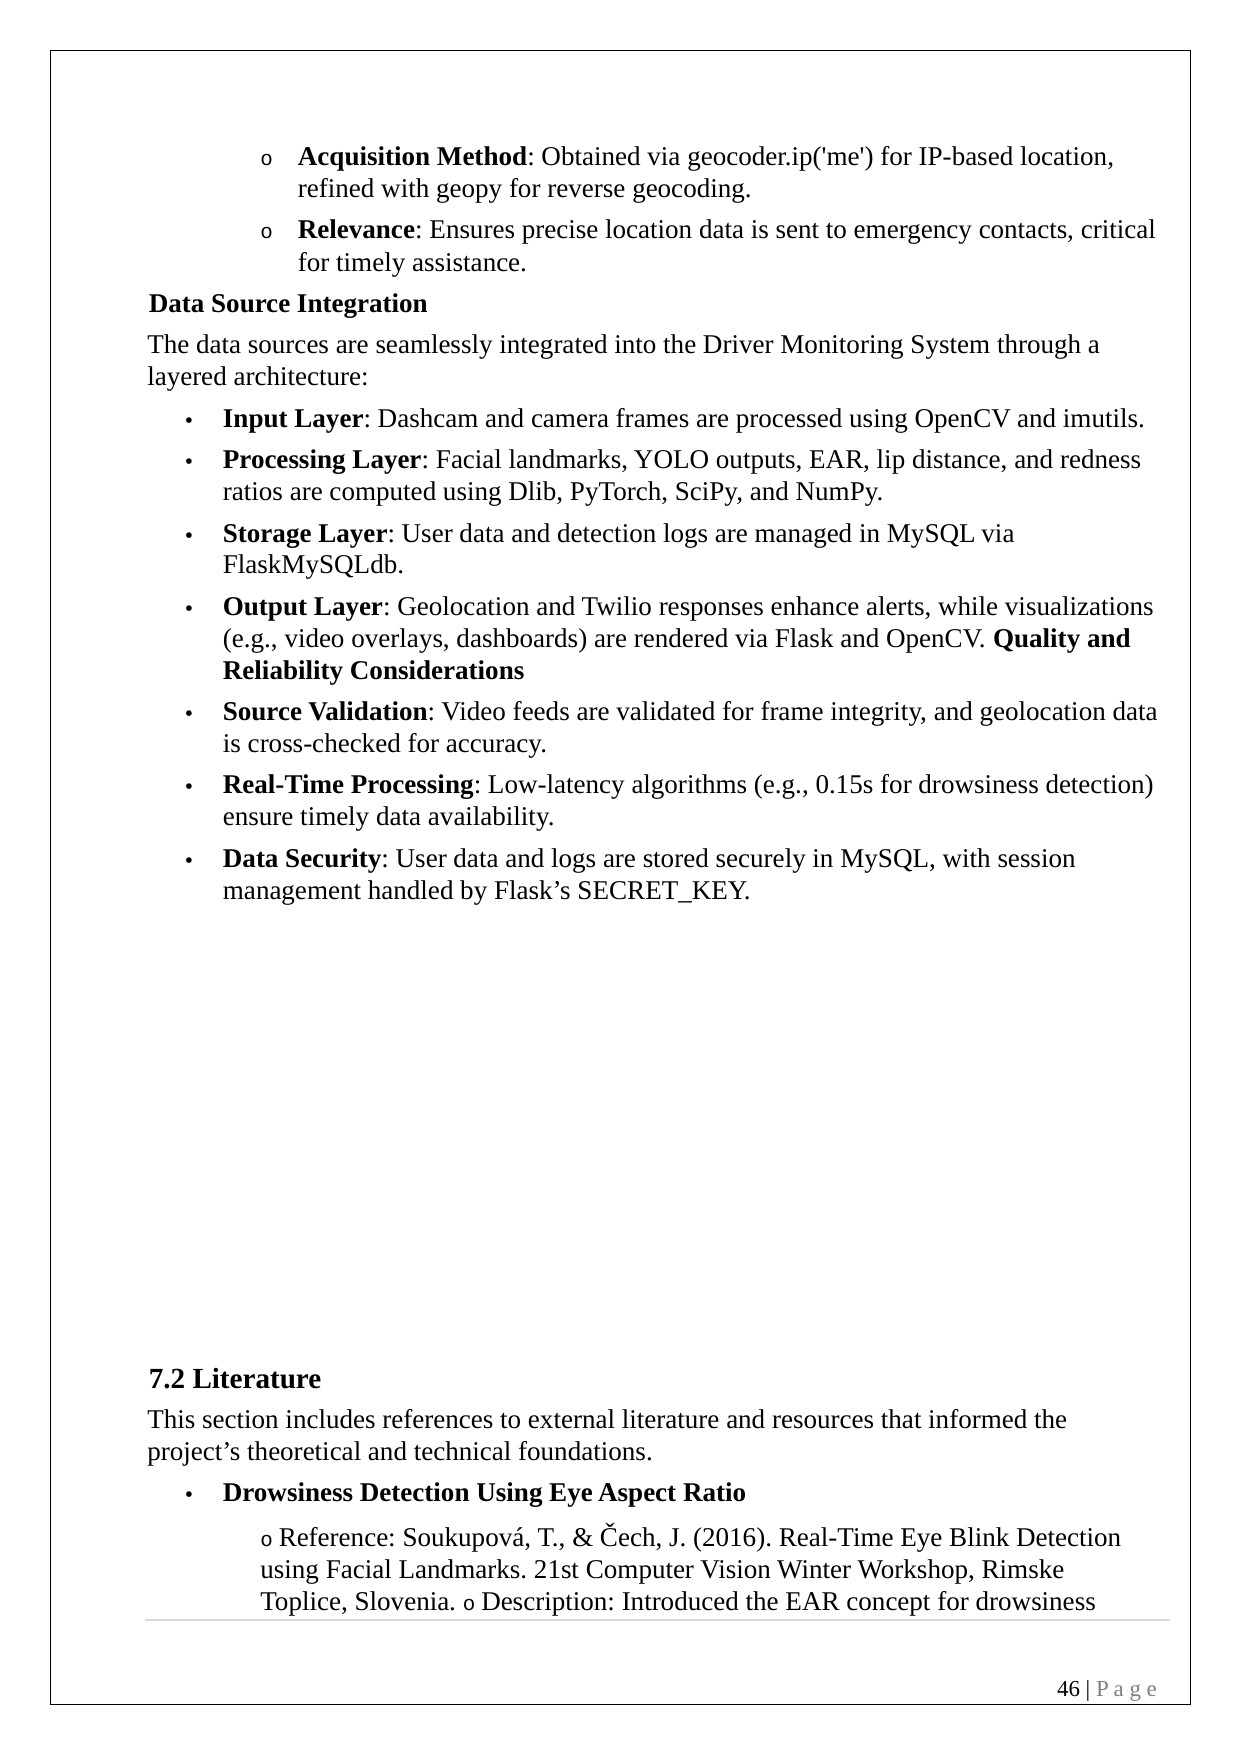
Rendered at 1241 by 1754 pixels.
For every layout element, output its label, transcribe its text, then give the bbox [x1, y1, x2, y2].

list Acquisition Method: Obtained via geocoder.ip('me') for IP-based location, refined with geopy for reverse geocoding. [260, 139, 1166, 203]
list Real-Time Processing: Low-latency algorithms (e.g., 0.15s for drowsiness detection) ensure timely data availability. [185, 768, 1166, 831]
list Source Validation: Video feeds are validated for frame integrity, and geolocation data is cross-checked for accuracy. [185, 695, 1166, 758]
list Storage Layer: User data and detection logs are managed in MySQL via FlaskMySQLdb. [185, 517, 1166, 580]
text This section includes references to external literature and resources that informed the project’s theoretical and technical foundations. [147, 1403, 1166, 1466]
list Drowsiness Detection Using Eye Aspect Ratio [185, 1476, 1166, 1507]
list Relevance: Ensures precise location data is sent to emergency contacts, critical for timely assistance. [260, 213, 1166, 277]
list Processing Layer: Facial landmarks, YOLO outputs, EAR, lip distance, and redness ratios are computed using Dlib, PyTorch, SciPy, and NumPy. [185, 443, 1166, 506]
text Data Source Integration [148, 287, 1235, 318]
list Output Layer: Geolocation and Twilio responses enhance alerts, while visualizations (e.g., video overlays, dashboards) are rendered via Flask and OpenCV. Quality and Reliability Considerations [185, 590, 1166, 685]
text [260, 1521, 1156, 1617]
list Input Layer: Dashcam and camera frames are processed using OpenCV and imutils. [185, 402, 1166, 433]
text The data sources are seamlessly integrated into the Driver Monitoring System through a layered architecture: [147, 328, 1166, 392]
list Data Security: User data and logs are stored securely in MySQL, with session management handled by Flask’s SECRET_KEY. [185, 842, 1166, 905]
text 7.2 Literature [148, 1361, 1235, 1395]
